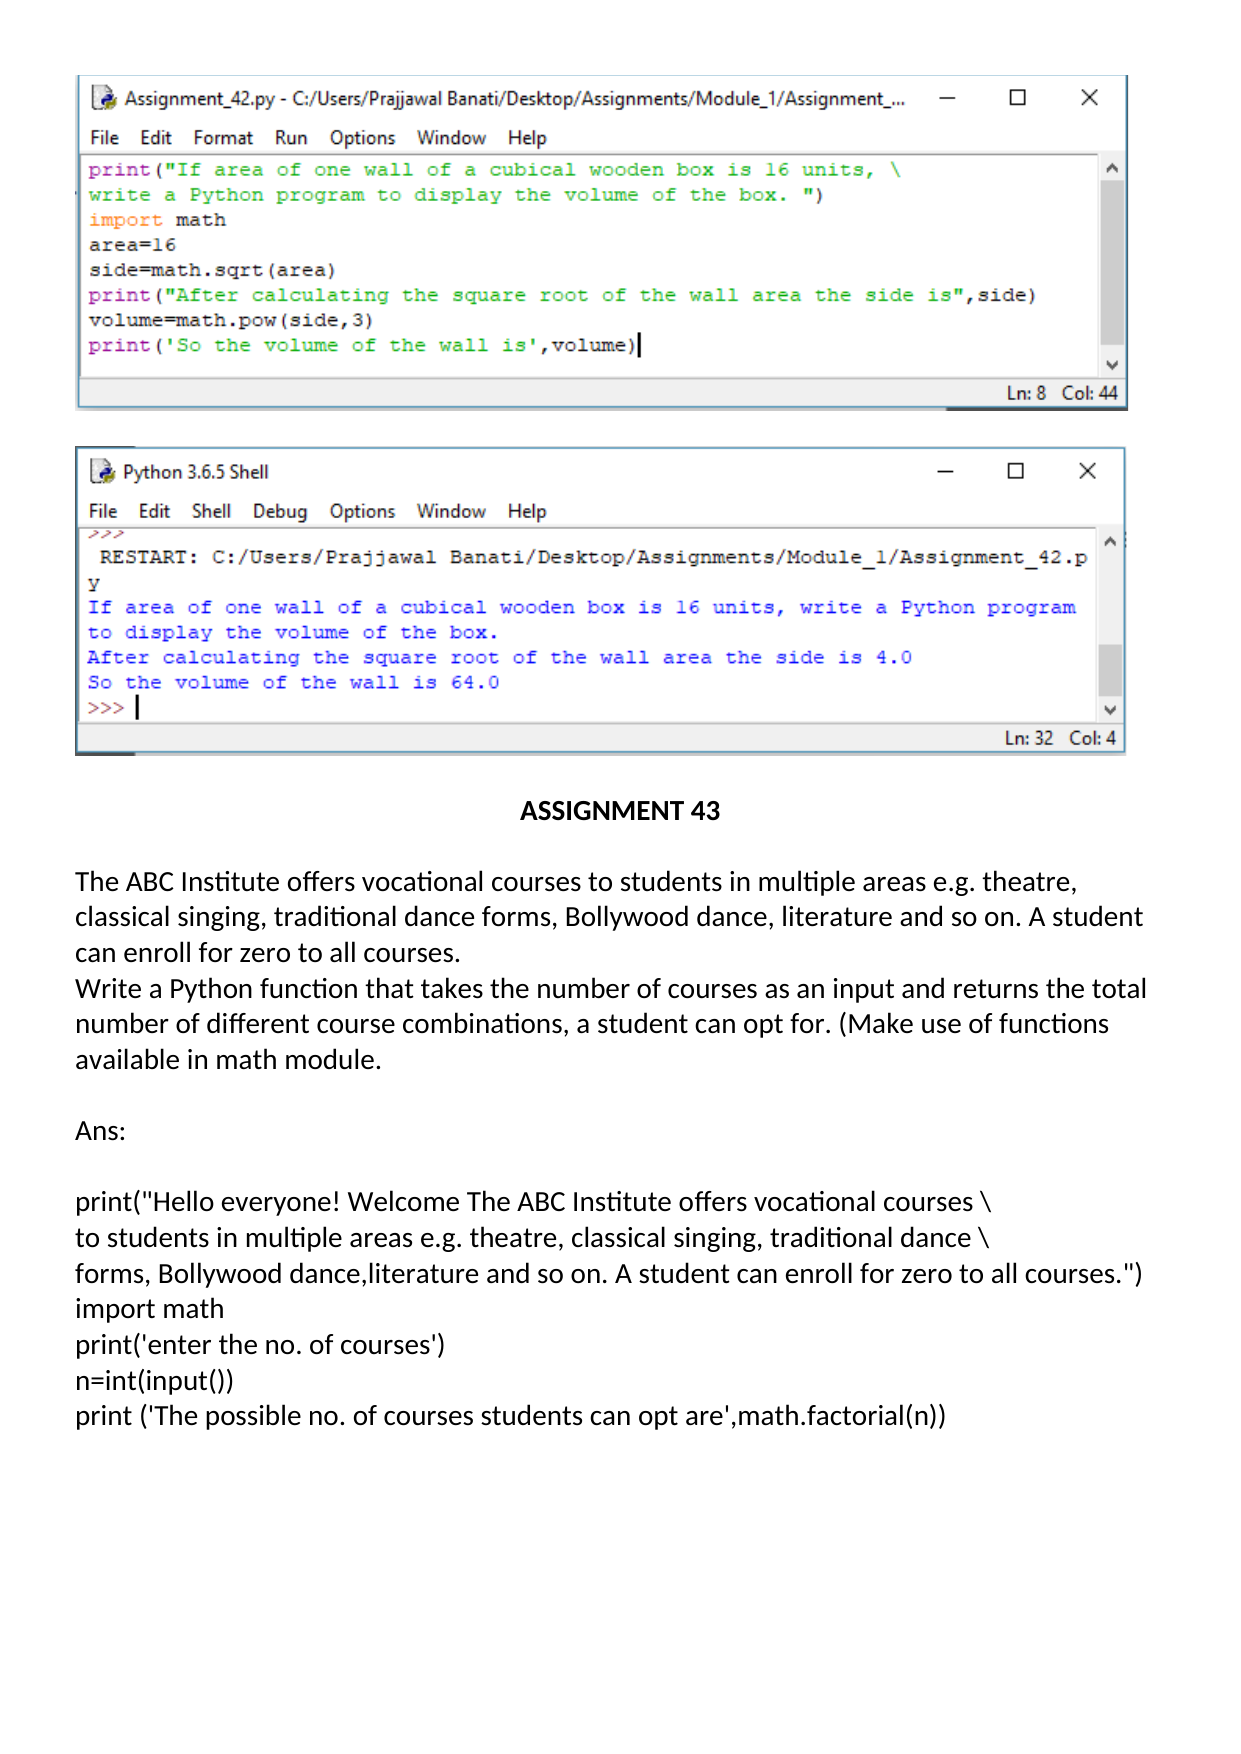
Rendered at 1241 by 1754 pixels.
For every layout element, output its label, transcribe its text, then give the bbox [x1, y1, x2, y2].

text The ABC Institute oﬀers vocational courses to students in multiple areas e.g. theatre, classical singing, traditional dance forms, Bollywood dance, literature and so on. A student can enroll for zero to all courses. [75, 863, 1165, 970]
text print('enter the no. of courses') [75, 1326, 1165, 1362]
text Write a Python function that takes the number of courses as an input and returns the total number of diﬀerent course combinations, a student can opt for. (Make use of functions available in math module. [75, 970, 1165, 1077]
text Ans: [75, 1112, 1165, 1148]
text n=int(input()) [75, 1362, 1165, 1397]
text forms, Bollywood dance,literature and so on. A student can enroll for zero to all courses.") [75, 1255, 1165, 1290]
picture [75, 75, 1129, 411]
text print ('The possible no. of courses students can opt are',math.factorial(n)) [75, 1397, 1165, 1433]
text ASSIGNMENT 43 [75, 792, 1165, 827]
text print("Hello everyone! Welcome The ABC Institute oﬀers vocational courses \ [75, 1183, 1165, 1219]
text to students in multiple areas e.g. theatre, classical singing, traditional dance \ [75, 1219, 1165, 1255]
text import math [75, 1290, 1165, 1326]
picture [75, 446, 1127, 756]
